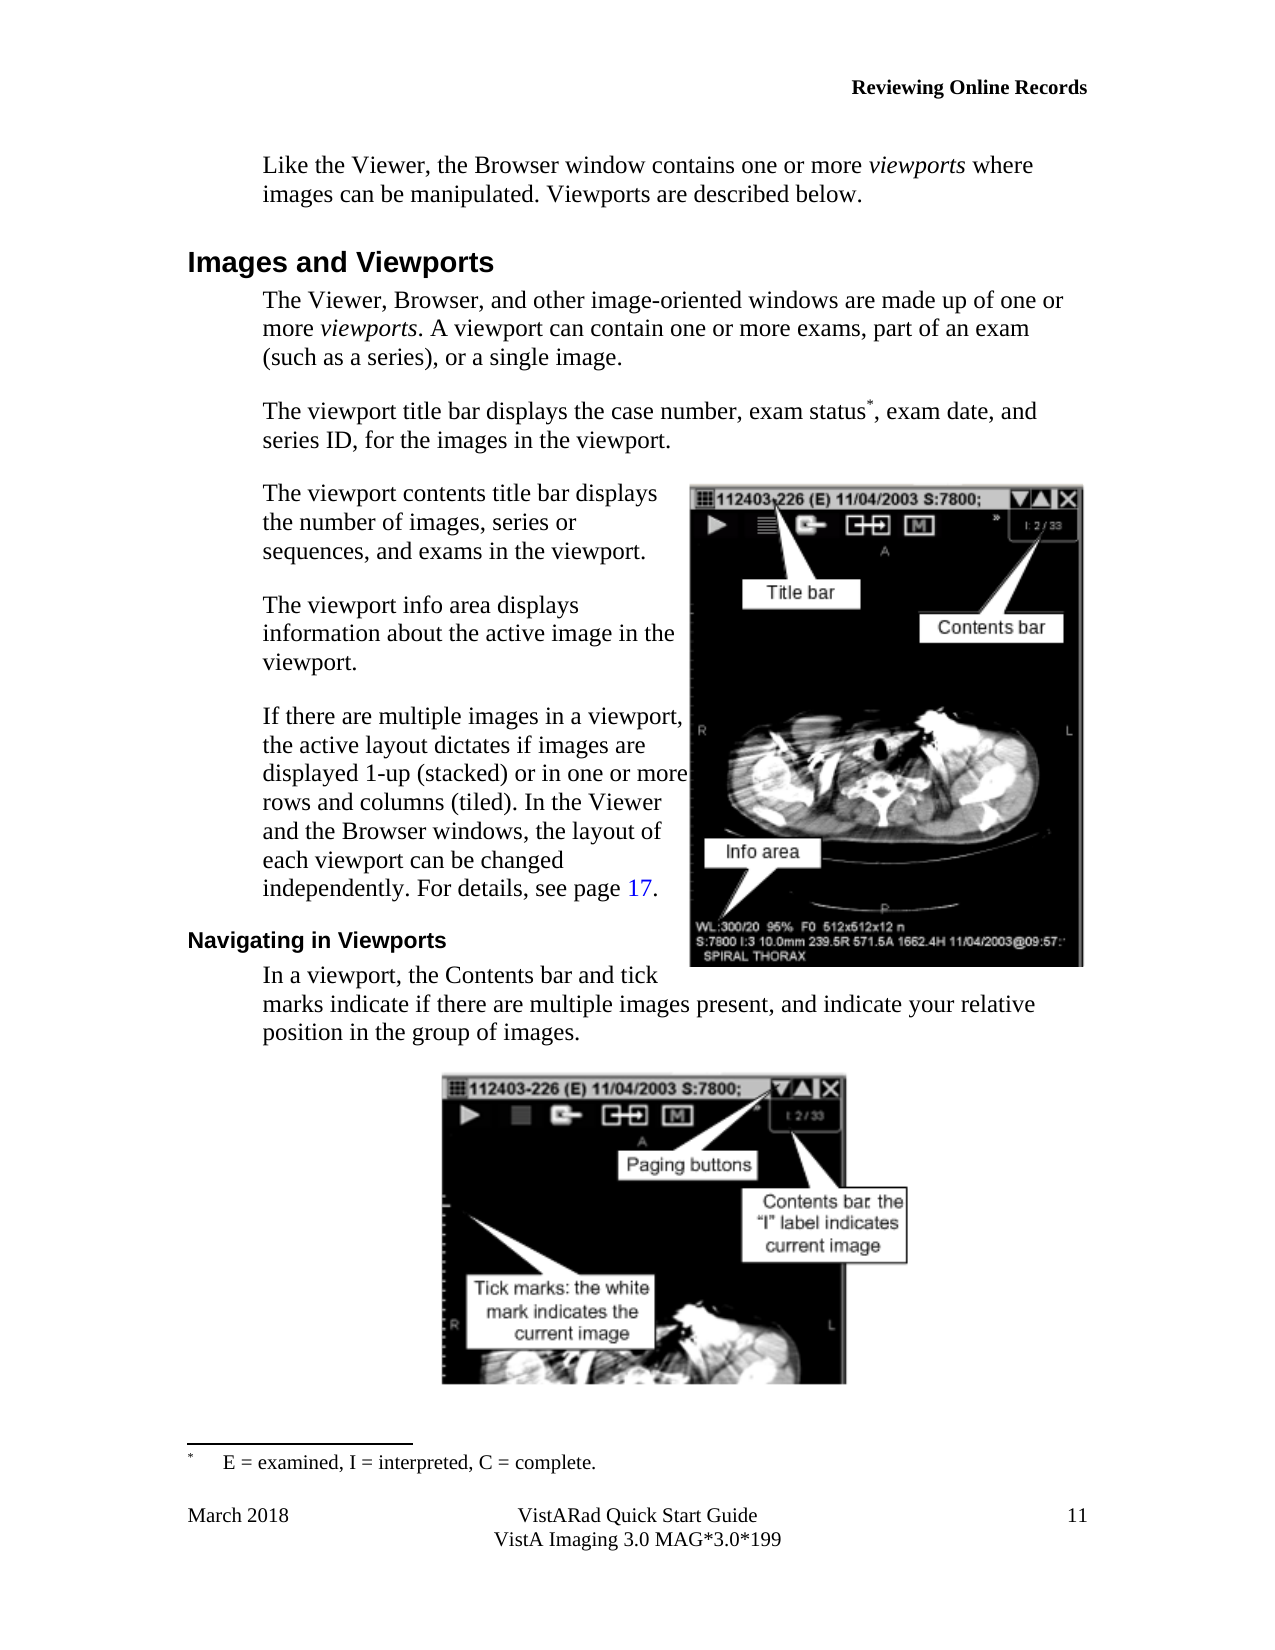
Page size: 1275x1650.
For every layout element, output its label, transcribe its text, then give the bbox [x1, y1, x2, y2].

subtitle Images and Viewports [187, 245, 1087, 278]
text The viewport info area displays information about the active image in the viewport. [262, 590, 688, 676]
text In a viewport, the Contents bar and tick marks indicate if there are multiple images present, and indicate your relative position in the group of images. [262, 960, 1087, 1046]
text The viewport contents title bar displays the number of images, series or sequences, and exams in the viewport. [262, 478, 1087, 565]
text The Viewer, Browser, and other image-oriented windows are made up of one or more viewports. A viewport can contain one or more exams, part of an exam (such as a series), or a single image. [262, 285, 1087, 371]
text The viewport title bar displays the case number, exam status, exam date, and series ID, for the images in the viewport. [262, 396, 1087, 453]
text Like the Viewer, the Browser window contains one or more viewports where images can be manipulated. Viewports are described below. [262, 150, 1087, 207]
text If there are multiple images in a viewport, the active layout dictates if images are displayed 1-up (stacked) or in one or more rows and columns (tiled). In the Viewer and the Browser windows, the layout of each viewport can be changed independently. For details, see page . [262, 701, 688, 902]
subtitle Navigating in Viewports [187, 927, 688, 954]
